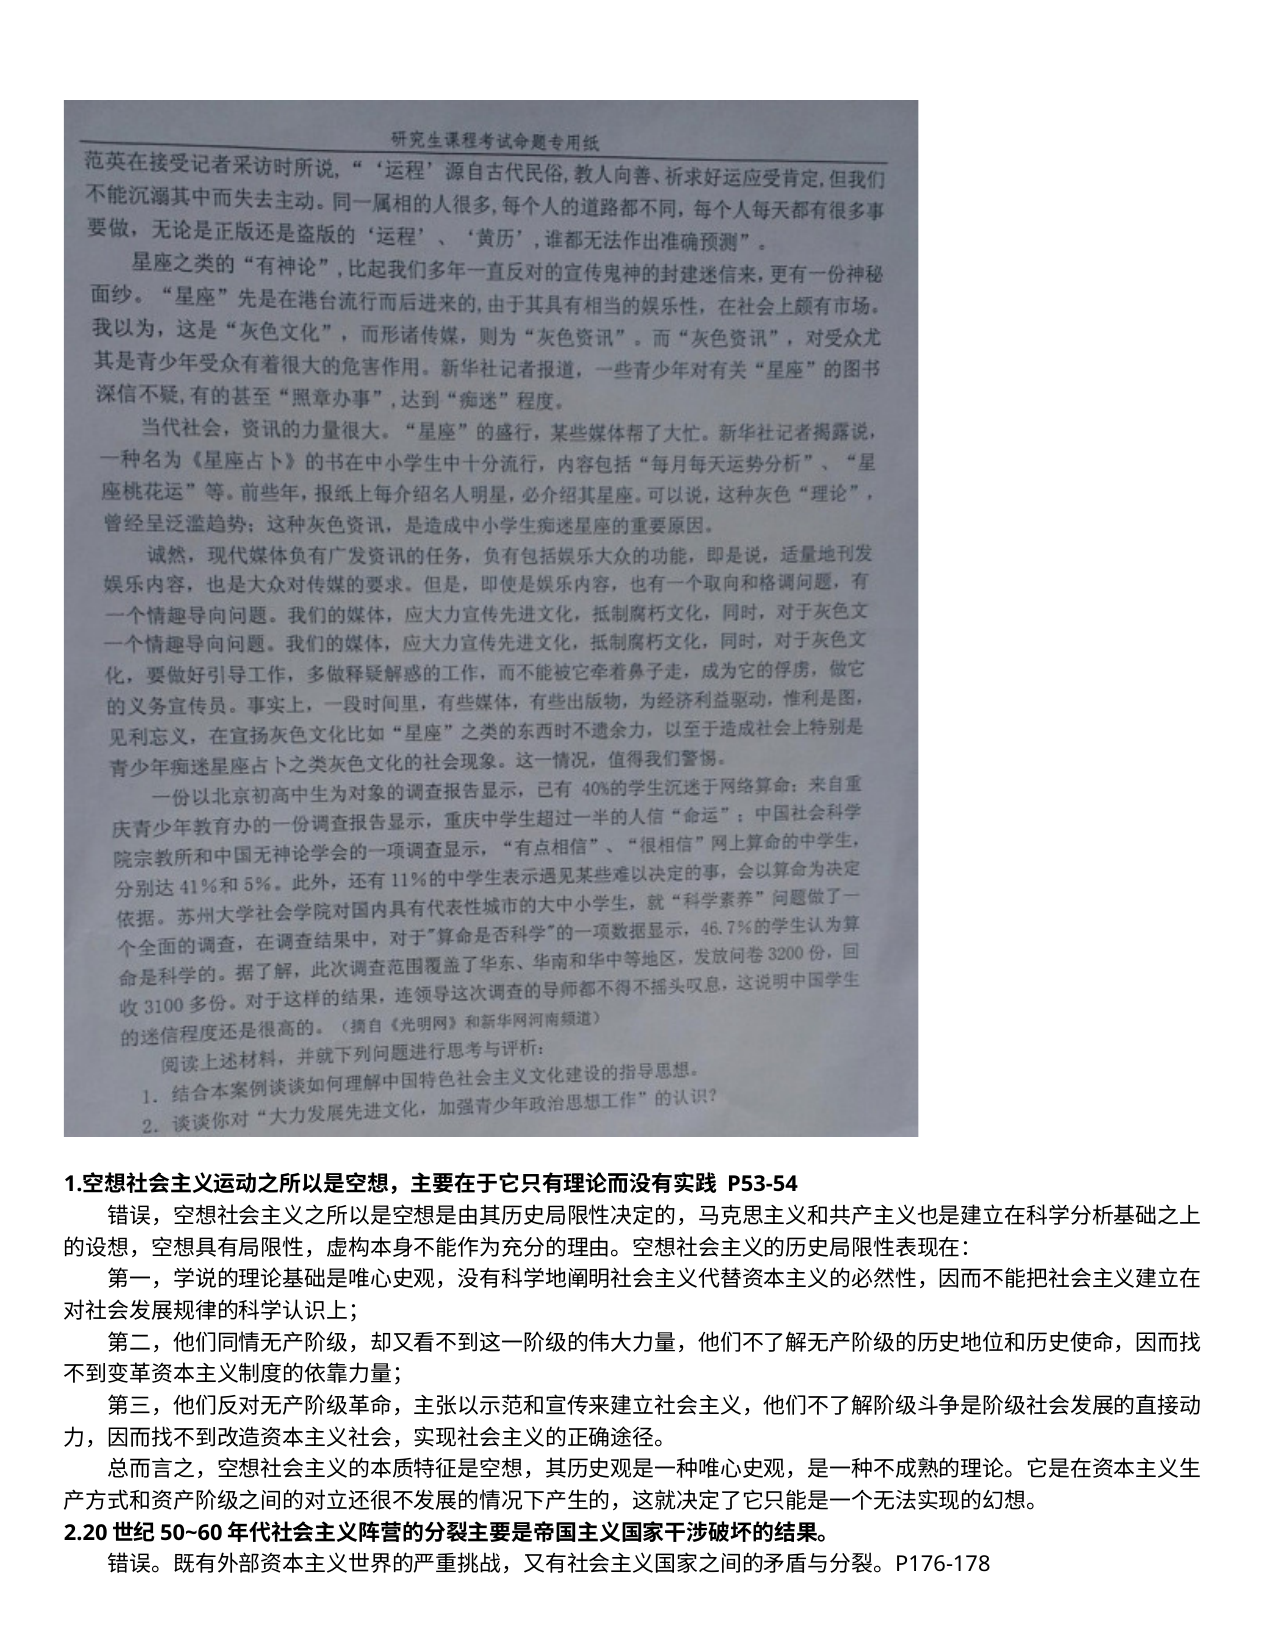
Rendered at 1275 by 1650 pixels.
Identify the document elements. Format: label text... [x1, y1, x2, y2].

text 总而言之，空想社会主义的本质特征是空想，其历史观是一种唯心史观，是一种不成熟的理论。它是在资本主义生产方式和资产阶级之间的对立还很不发展的情况下产生的，这就决定了它只能是一个无法实现的幻想。 [64, 1451, 1211, 1514]
text 2.20世纪50~60年代社会主义阵营的分裂主要是帝国主义国家干涉破坏的结果。 [64, 1514, 1211, 1546]
text 错误，空想社会主义之所以是空想是由其历史局限性决定的，马克思主义和共产主义也是建立在科学分析基础之上的设想，空想具有局限性，虚构本身不能作为充分的理由。空想社会主义的历史局限性表现在： [64, 1198, 1211, 1261]
text 错误。既有外部资本主义世界的严重挑战，又有社会主义国家之间的矛盾与分裂。P176-178 [64, 1546, 1211, 1578]
text 第一，学说的理论基础是唯心史观，没有科学地阐明社会主义代替资本主义的必然性，因而不能把社会主义建立在对社会发展规律的科学认识上； [64, 1261, 1211, 1324]
text 1.空想社会主义运动之所以是空想，主要在于它只有理论而没有实践 P53-54 [64, 1166, 1211, 1198]
picture [63, 100, 919, 1137]
text 第二，他们同情无产阶级，却又看不到这一阶级的伟大力量，他们不了解无产阶级的历史地位和历史使命，因而找不到变革资本主义制度的依靠力量； [64, 1324, 1211, 1388]
text 第三，他们反对无产阶级革命，主张以示范和宣传来建立社会主义，他们不了解阶级斗争是阶级社会发展的直接动力，因而找不到改造资本主义社会，实现社会主义的正确途径。 [64, 1388, 1211, 1451]
